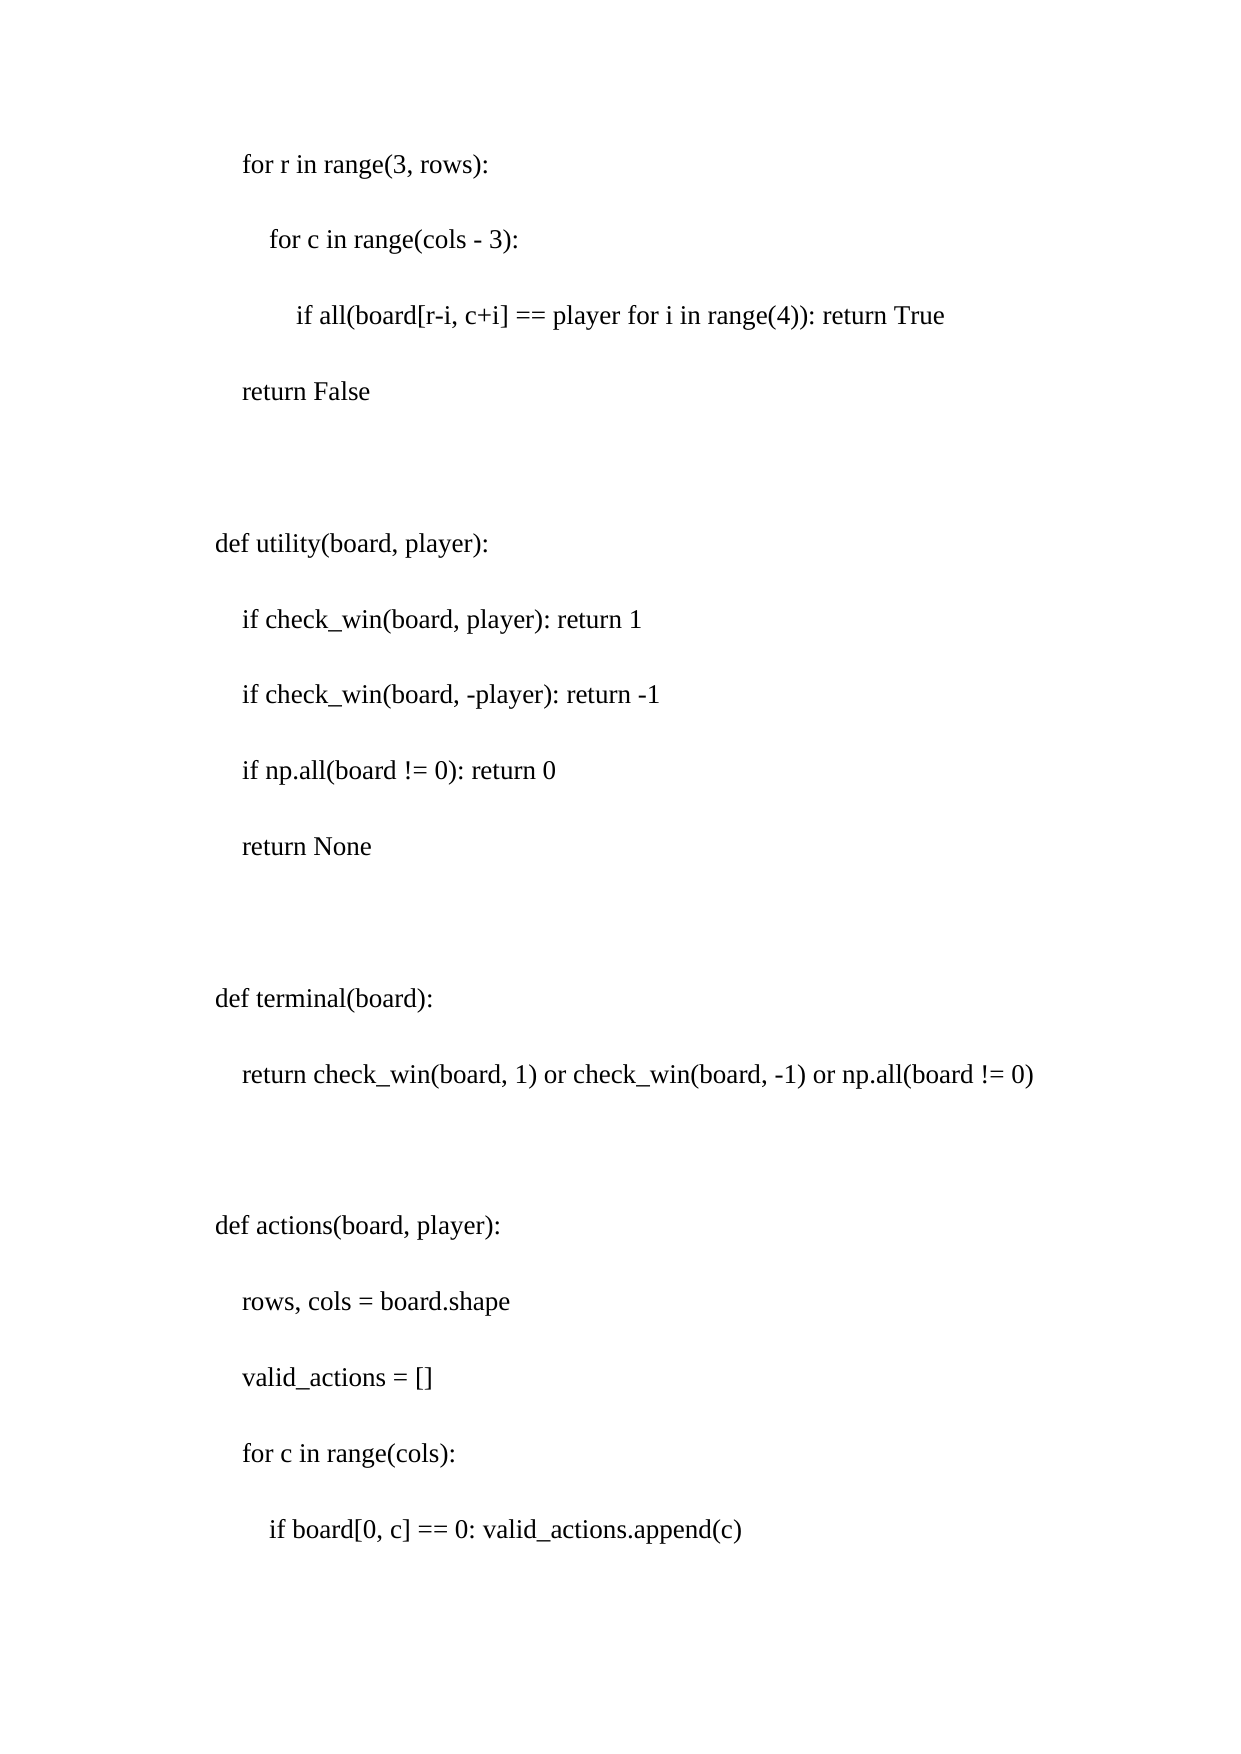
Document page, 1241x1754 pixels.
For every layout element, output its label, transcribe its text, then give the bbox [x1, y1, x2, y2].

text if all(board[r-i, c+i] == player for i in range(4)): return True [177, 299, 1122, 331]
text return None [177, 830, 1122, 861]
text if check_win(board, player): return 1 [177, 603, 1122, 634]
text if np.all(board != 0): return 0 [177, 754, 1122, 786]
text for r in range(3, rows): [177, 148, 1122, 179]
text if check_win(board, -player): return -1 [177, 678, 1122, 710]
text def utility(board, player): [177, 527, 1122, 558]
text if board[0, c] == 0: valid_actions.append(c) [177, 1513, 1122, 1544]
text for c in range(cols): [177, 1437, 1122, 1468]
text return check_win(board, 1) or check_win(board, -1) or np.all(board != 0) [177, 1058, 1122, 1089]
text rows, cols = board.shape [177, 1285, 1122, 1316]
text return False [177, 375, 1122, 406]
text def terminal(board): [177, 982, 1122, 1013]
text for c in range(cols - 3): [177, 223, 1122, 255]
text valid_actions = [] [177, 1361, 1122, 1392]
text def actions(board, player): [177, 1209, 1122, 1241]
